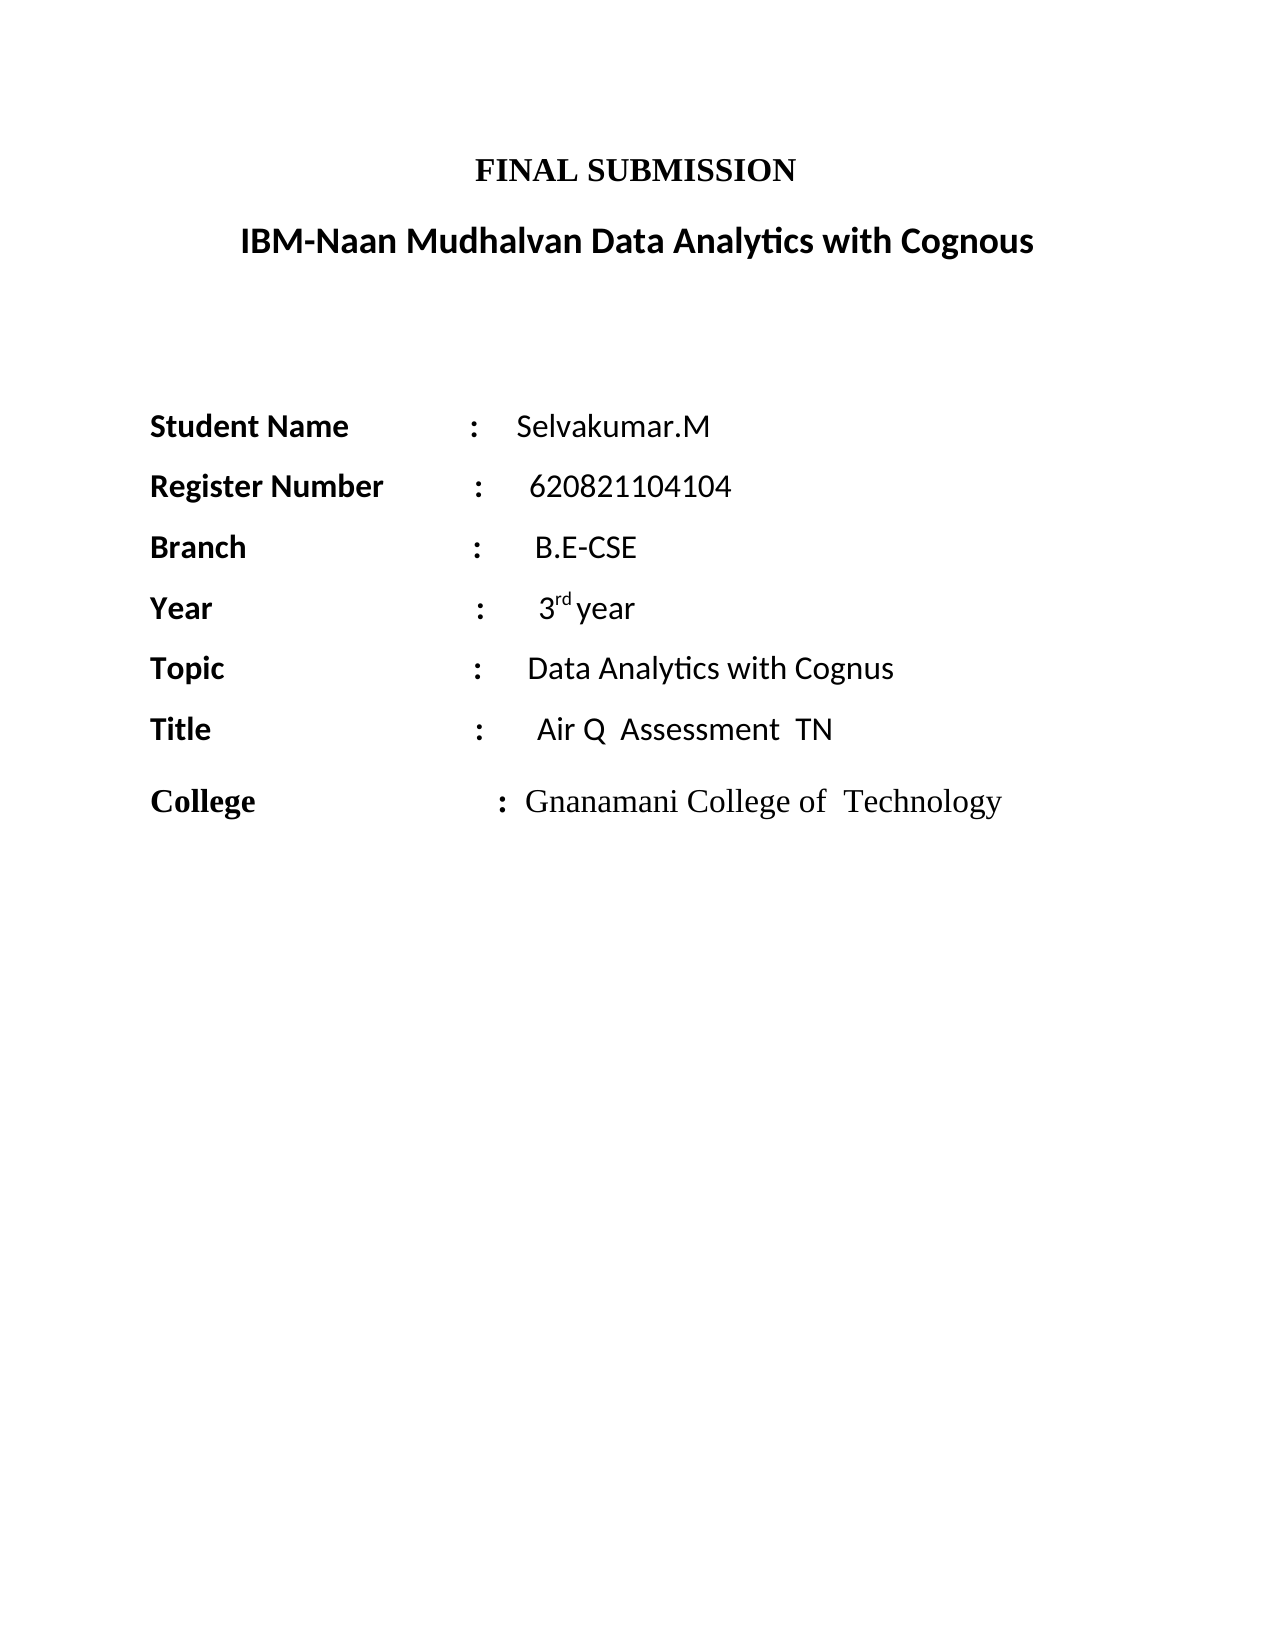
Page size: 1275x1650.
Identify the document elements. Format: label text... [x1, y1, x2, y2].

text FINAL SUBMISSION [150, 150, 1125, 188]
text College : Gnanamani College of Technology [150, 781, 1125, 819]
text Student Name : Selvakumar.M [150, 405, 1125, 446]
text Title : Air Q Assessment TN [150, 708, 1125, 749]
text Topic : Data Analytics with Cognus [150, 647, 1125, 688]
text Register Number : 620821104104 [150, 466, 1125, 506]
text IBM-Naan Mudhalvan Data Analytics with Cognous [150, 217, 1125, 263]
text Branch : B.E-CSE [150, 526, 1125, 567]
text Year : 3rd year [150, 587, 1125, 627]
